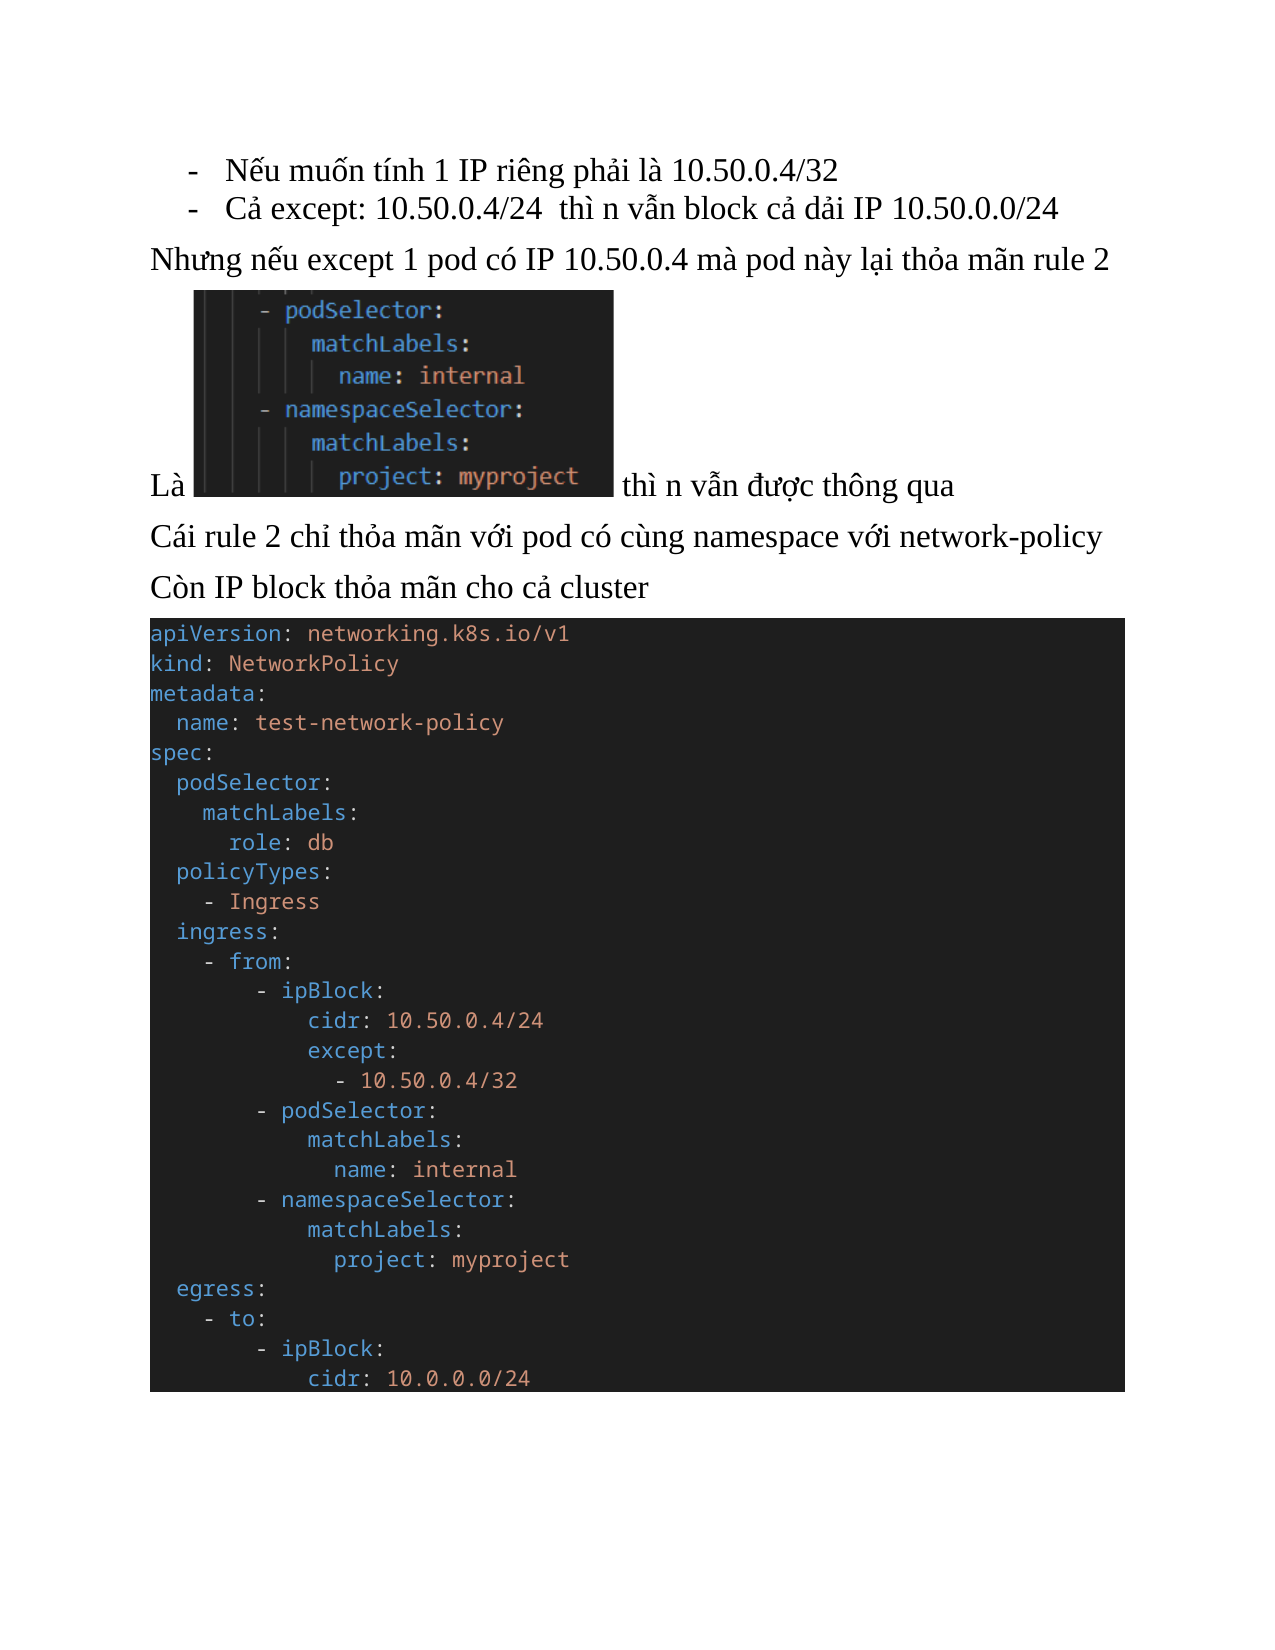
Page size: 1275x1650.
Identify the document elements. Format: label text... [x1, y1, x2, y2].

list Cả except: 10.50.0.4/24 thì n vẫn block cả dải IP 10.50.0.0/24 [187, 188, 1125, 227]
text name: internal [150, 1154, 1125, 1184]
text cidr: 10.0.0.0/24 [150, 1363, 1125, 1392]
text except: [150, 1035, 1125, 1065]
text spec: [150, 737, 1125, 767]
text metadata: [150, 677, 1125, 707]
text - namespaceSelector: [150, 1184, 1125, 1214]
text - to: [150, 1303, 1125, 1333]
text - ipBlock: [150, 975, 1125, 1005]
picture [193, 290, 614, 497]
text egress: [150, 1273, 1125, 1303]
text - Ingress [150, 886, 1125, 916]
text name: test-network-policy [150, 707, 1125, 737]
text matchLabels: [150, 1124, 1125, 1154]
text - from: [150, 946, 1125, 975]
text role: db [150, 826, 1125, 856]
text project: myproject [150, 1243, 1125, 1273]
text - ipBlock: [150, 1333, 1125, 1363]
text - podSelector: [150, 1094, 1125, 1124]
text Cái rule 2 chỉ thỏa mãn với pod có cùng namespace với network-policy [150, 516, 1125, 554]
text apiVersion: networking.k8s.io/v1 [150, 618, 1125, 648]
text - 10.50.0.4/32 [150, 1065, 1125, 1094]
text cidr: 10.50.0.4/24 [150, 1005, 1125, 1035]
text Nhưng nếu except 1 pod có IP 10.50.0.4 mà pod này lại thỏa mãn rule 2 [150, 239, 1125, 277]
text policyTypes: [150, 856, 1125, 886]
text kind: NetworkPolicy [150, 648, 1125, 677]
text Còn IP block thỏa mãn cho cả cluster [150, 567, 1125, 605]
list Nếu muốn tính 1 IP riêng phải là 10.50.0.4/32 [187, 150, 1125, 188]
text matchLabels: [150, 797, 1125, 826]
text ingress: [150, 916, 1125, 946]
text podSelector: [150, 767, 1125, 797]
text matchLabels: [150, 1214, 1125, 1243]
